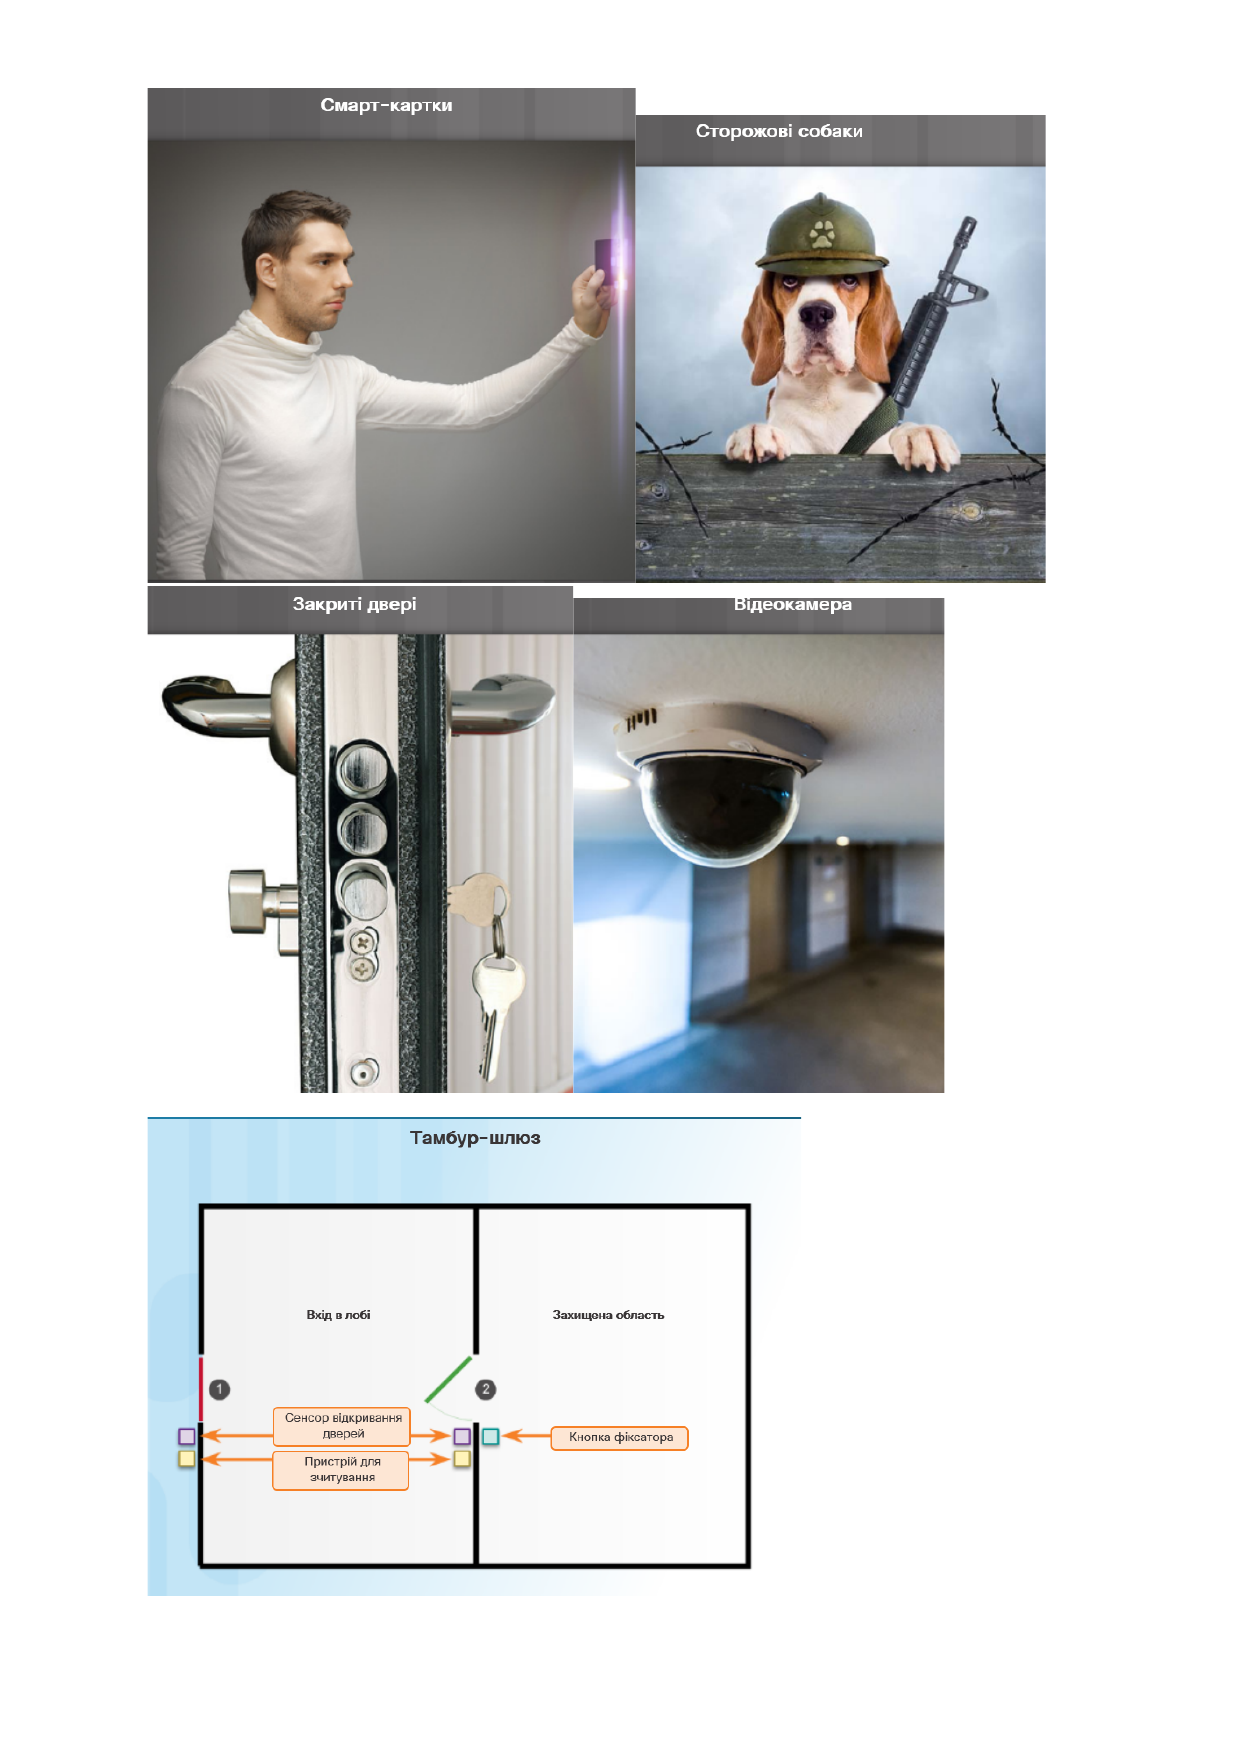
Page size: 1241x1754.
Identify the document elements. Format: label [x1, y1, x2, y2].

picture [147, 586, 945, 1093]
picture [147, 88, 1046, 583]
picture [147, 1117, 802, 1596]
